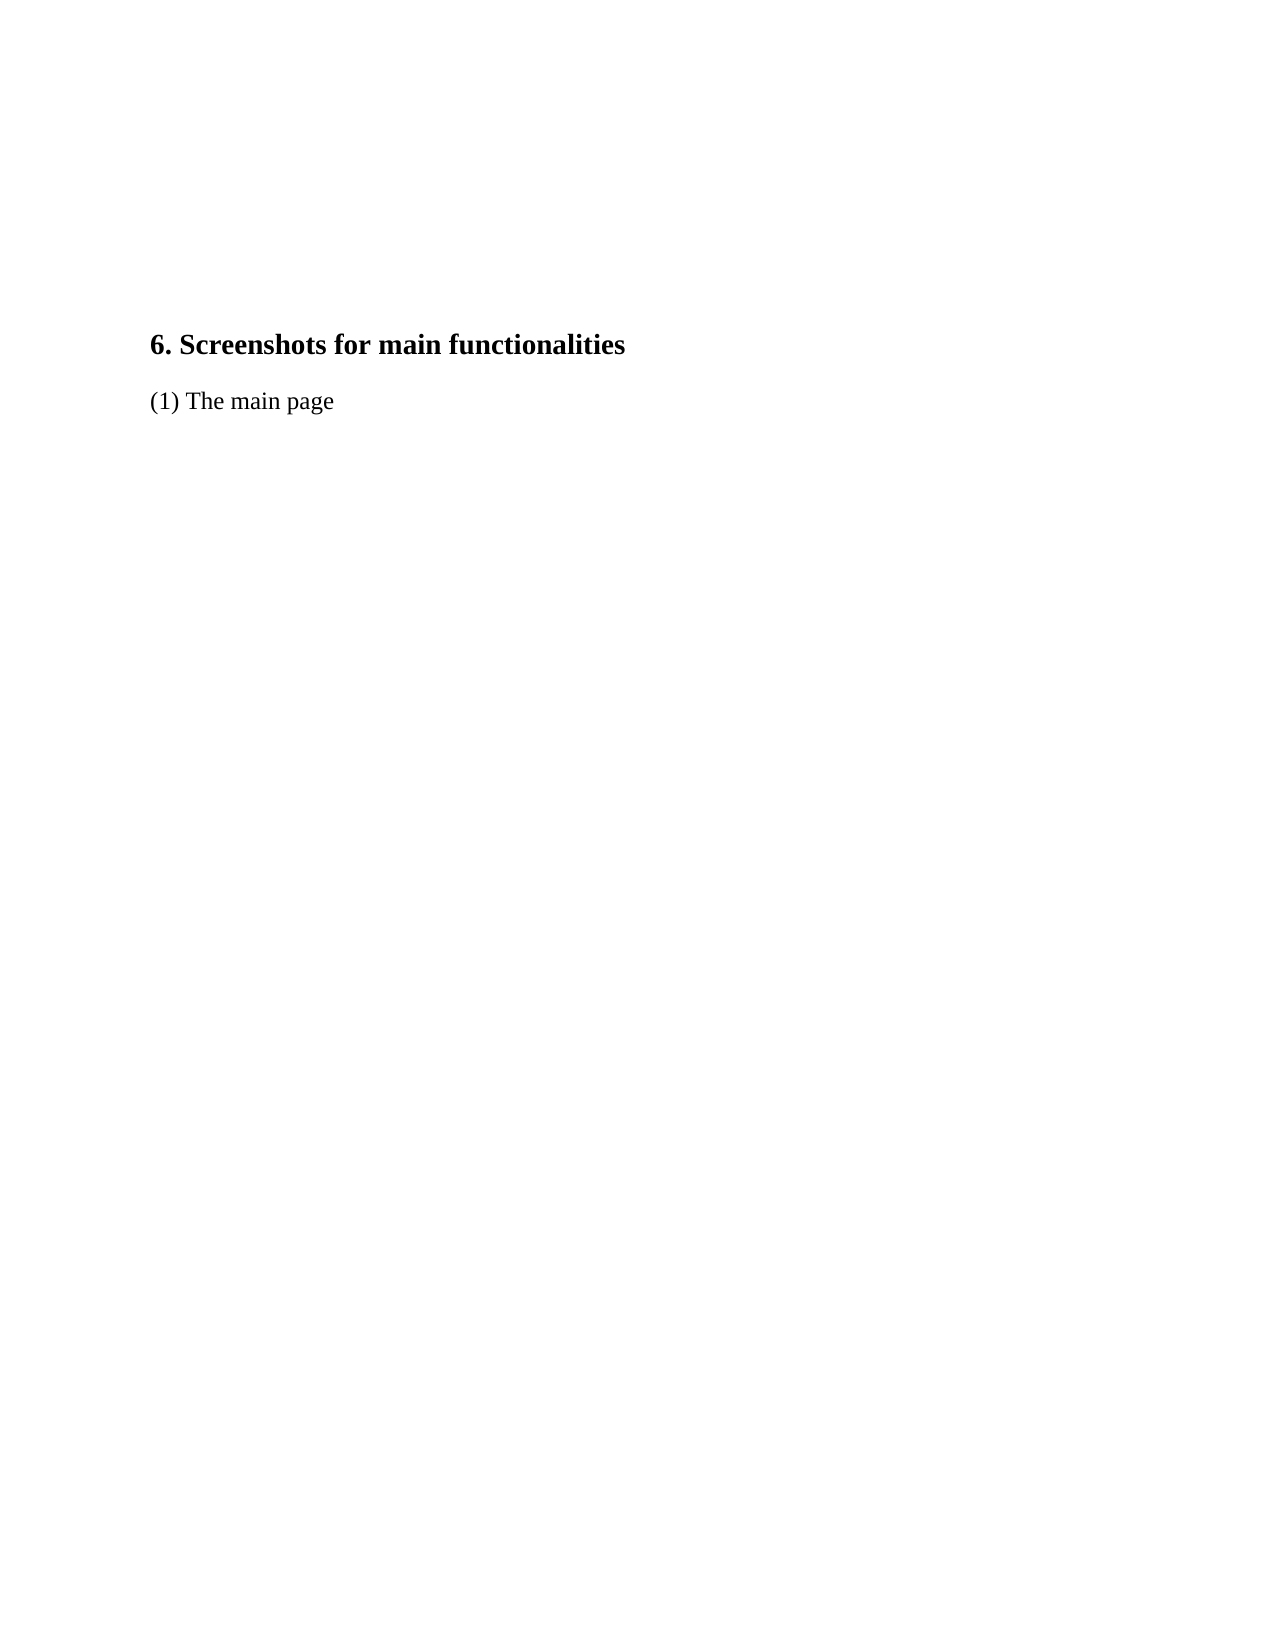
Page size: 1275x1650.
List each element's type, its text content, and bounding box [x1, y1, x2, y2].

text 6. Screenshots for main functionalities [150, 327, 1125, 361]
text (1) The main page [150, 386, 1125, 415]
